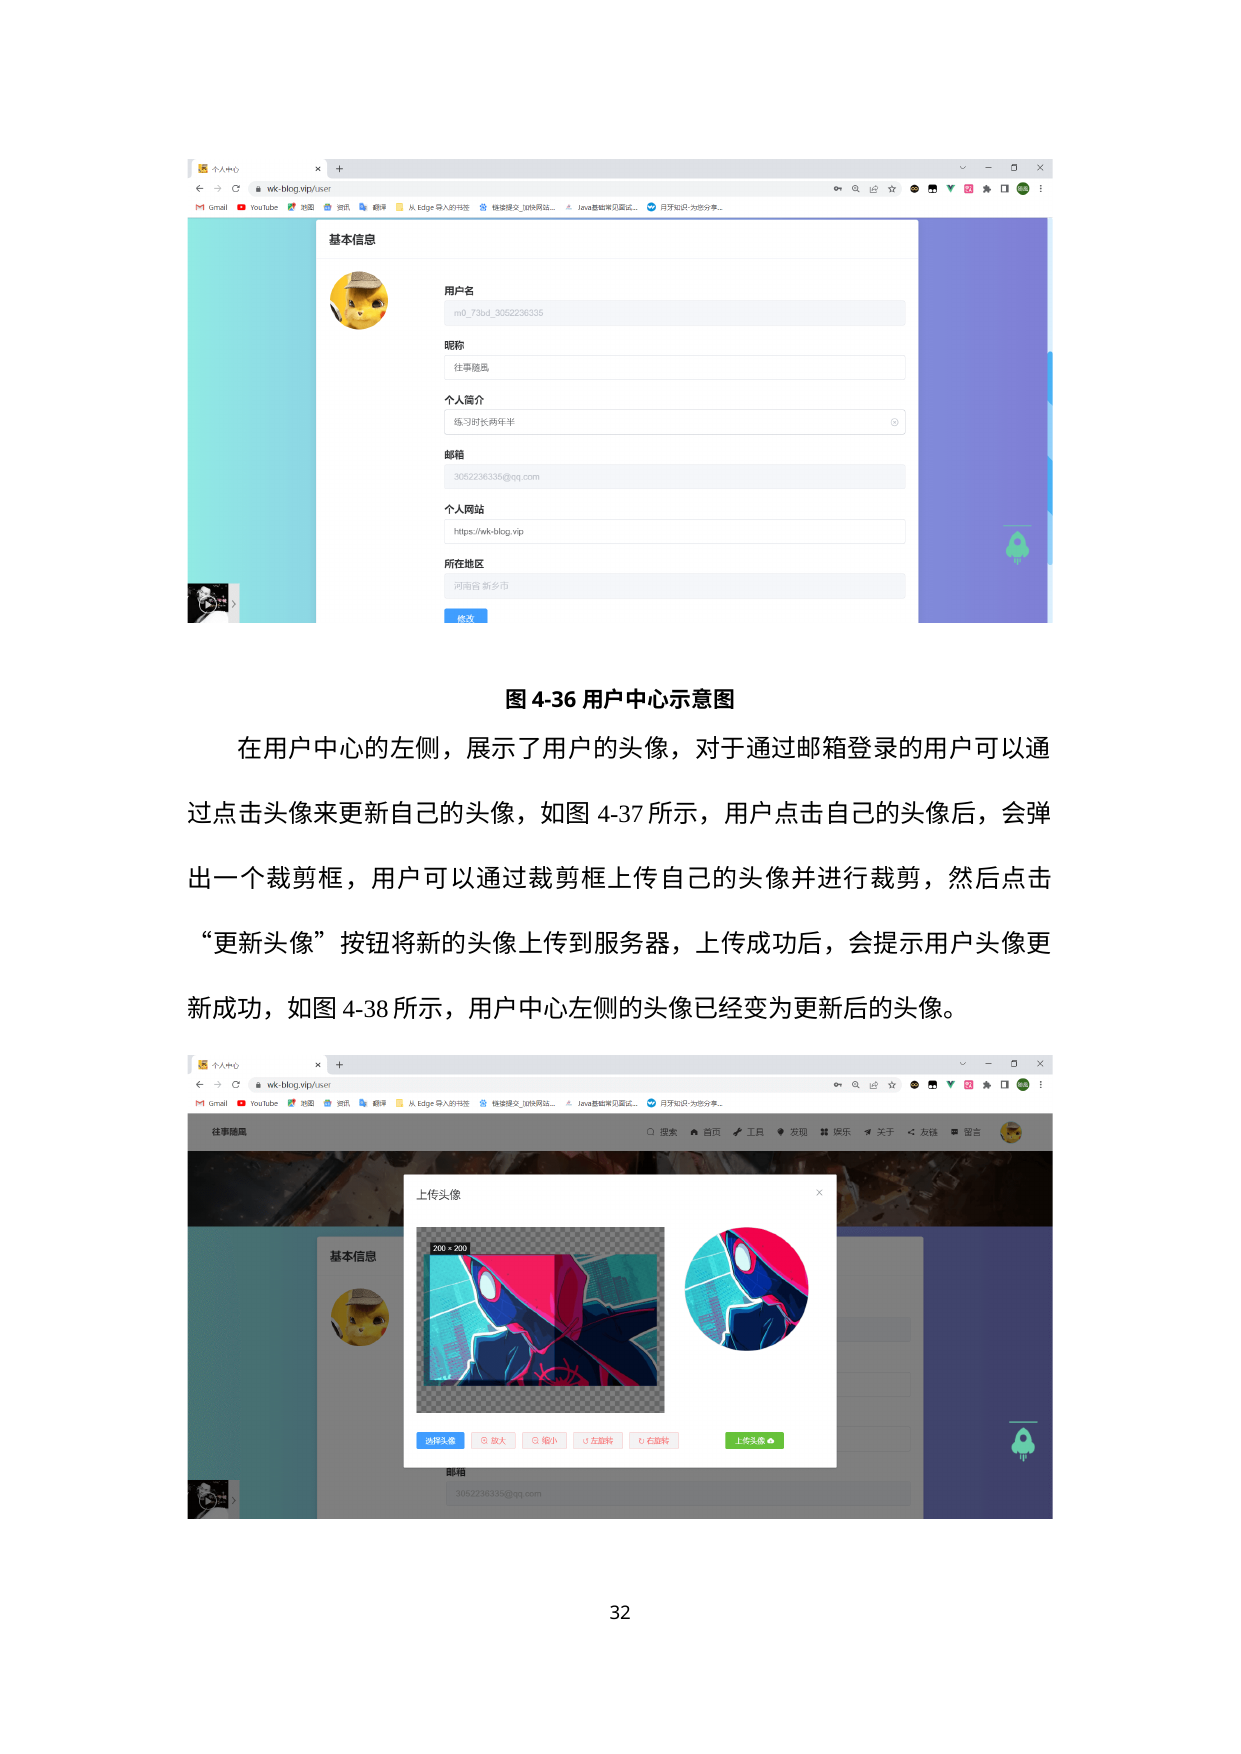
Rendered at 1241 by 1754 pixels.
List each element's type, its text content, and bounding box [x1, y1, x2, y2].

text 图4-36 用户中心示意图 [187, 682, 1053, 714]
picture [187, 159, 1053, 623]
text 在用户中心的左侧，展示了用户的头像，对于通过邮箱登录的用户可以通过点击头像来更新自己的头像，如图4-37所示，用户点击自己的头像后，会弹出一个裁剪框，用户可以通过裁剪框上传自己的头像并进行裁剪，然后点击“更新头像”按钮将新的头像上传到服务器，上传成功后，会提示用户头像更新成功，如图4-38所示，用户中心左侧的头像已经变为更新后的头像。 [187, 714, 1053, 1039]
picture [187, 1055, 1053, 1519]
